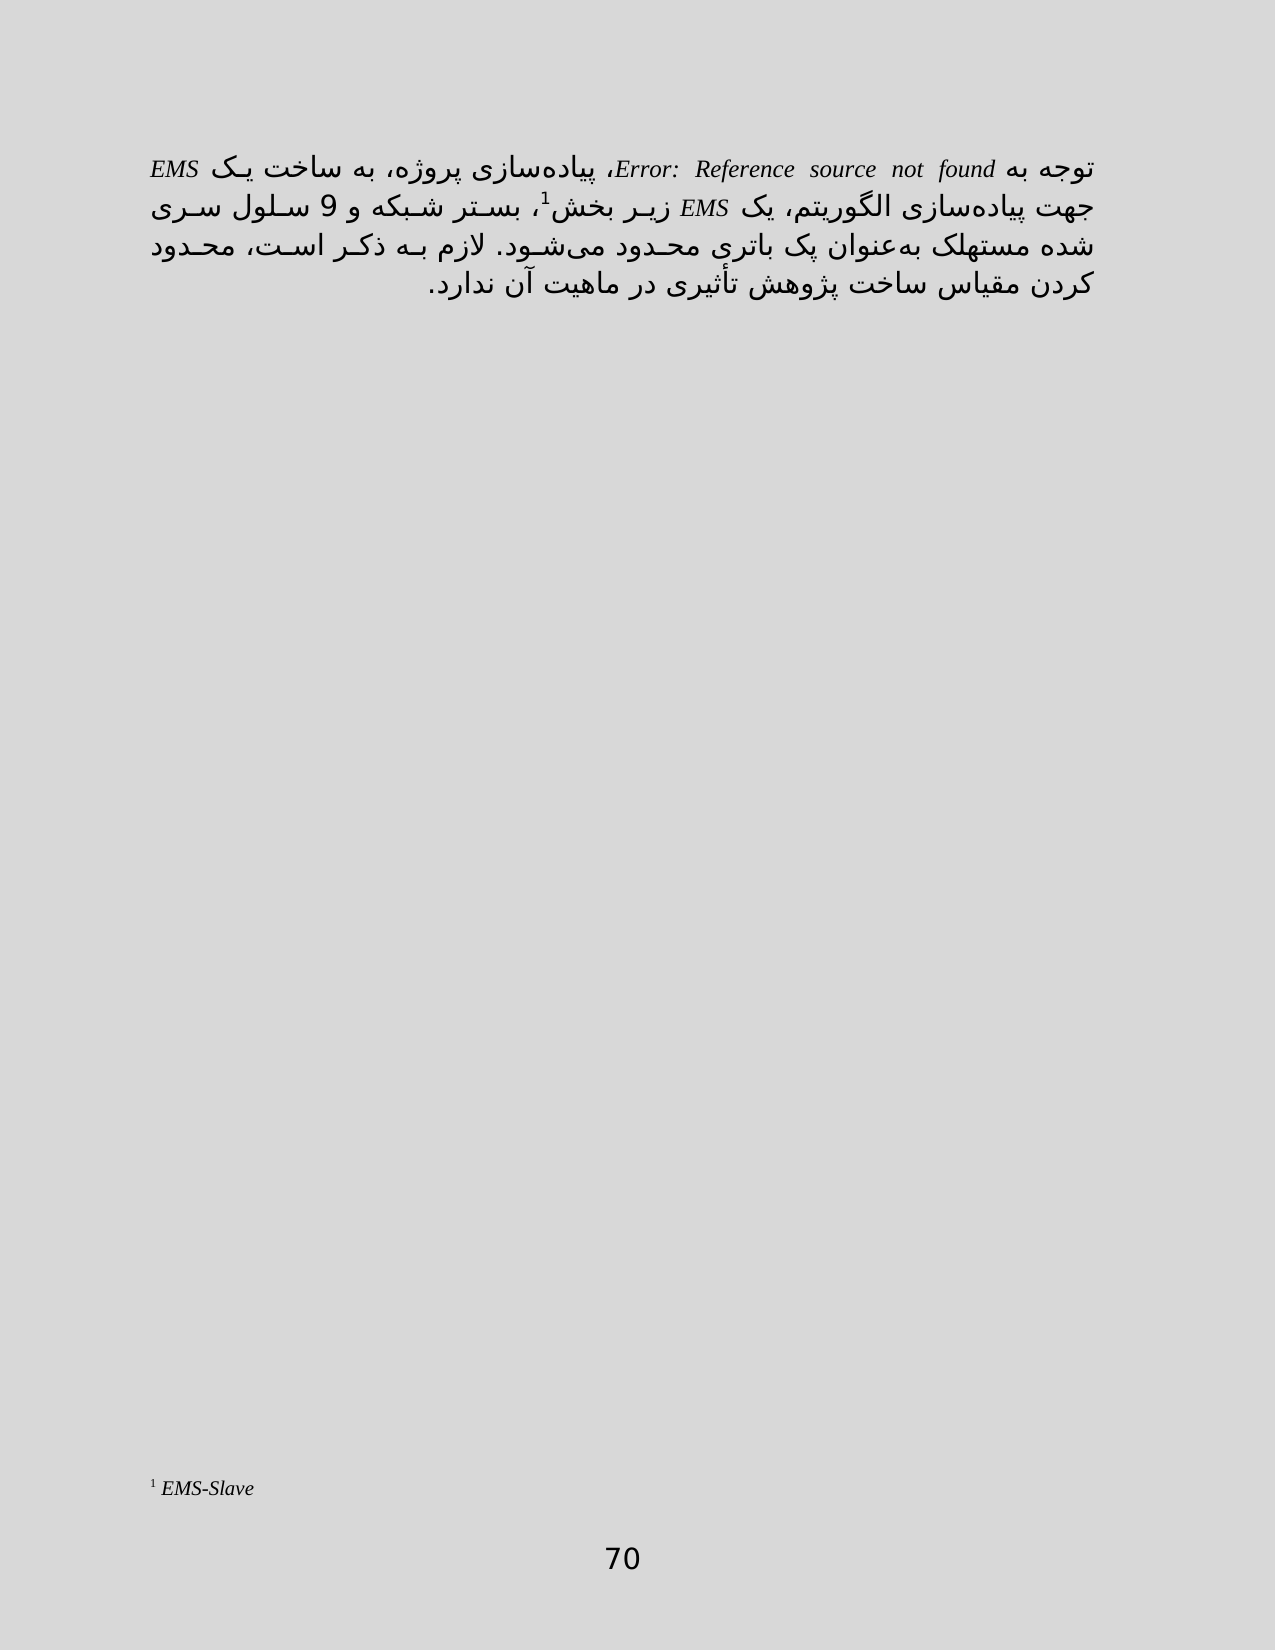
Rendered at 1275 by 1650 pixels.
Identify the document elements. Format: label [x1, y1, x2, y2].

text [150, 150, 1095, 301]
